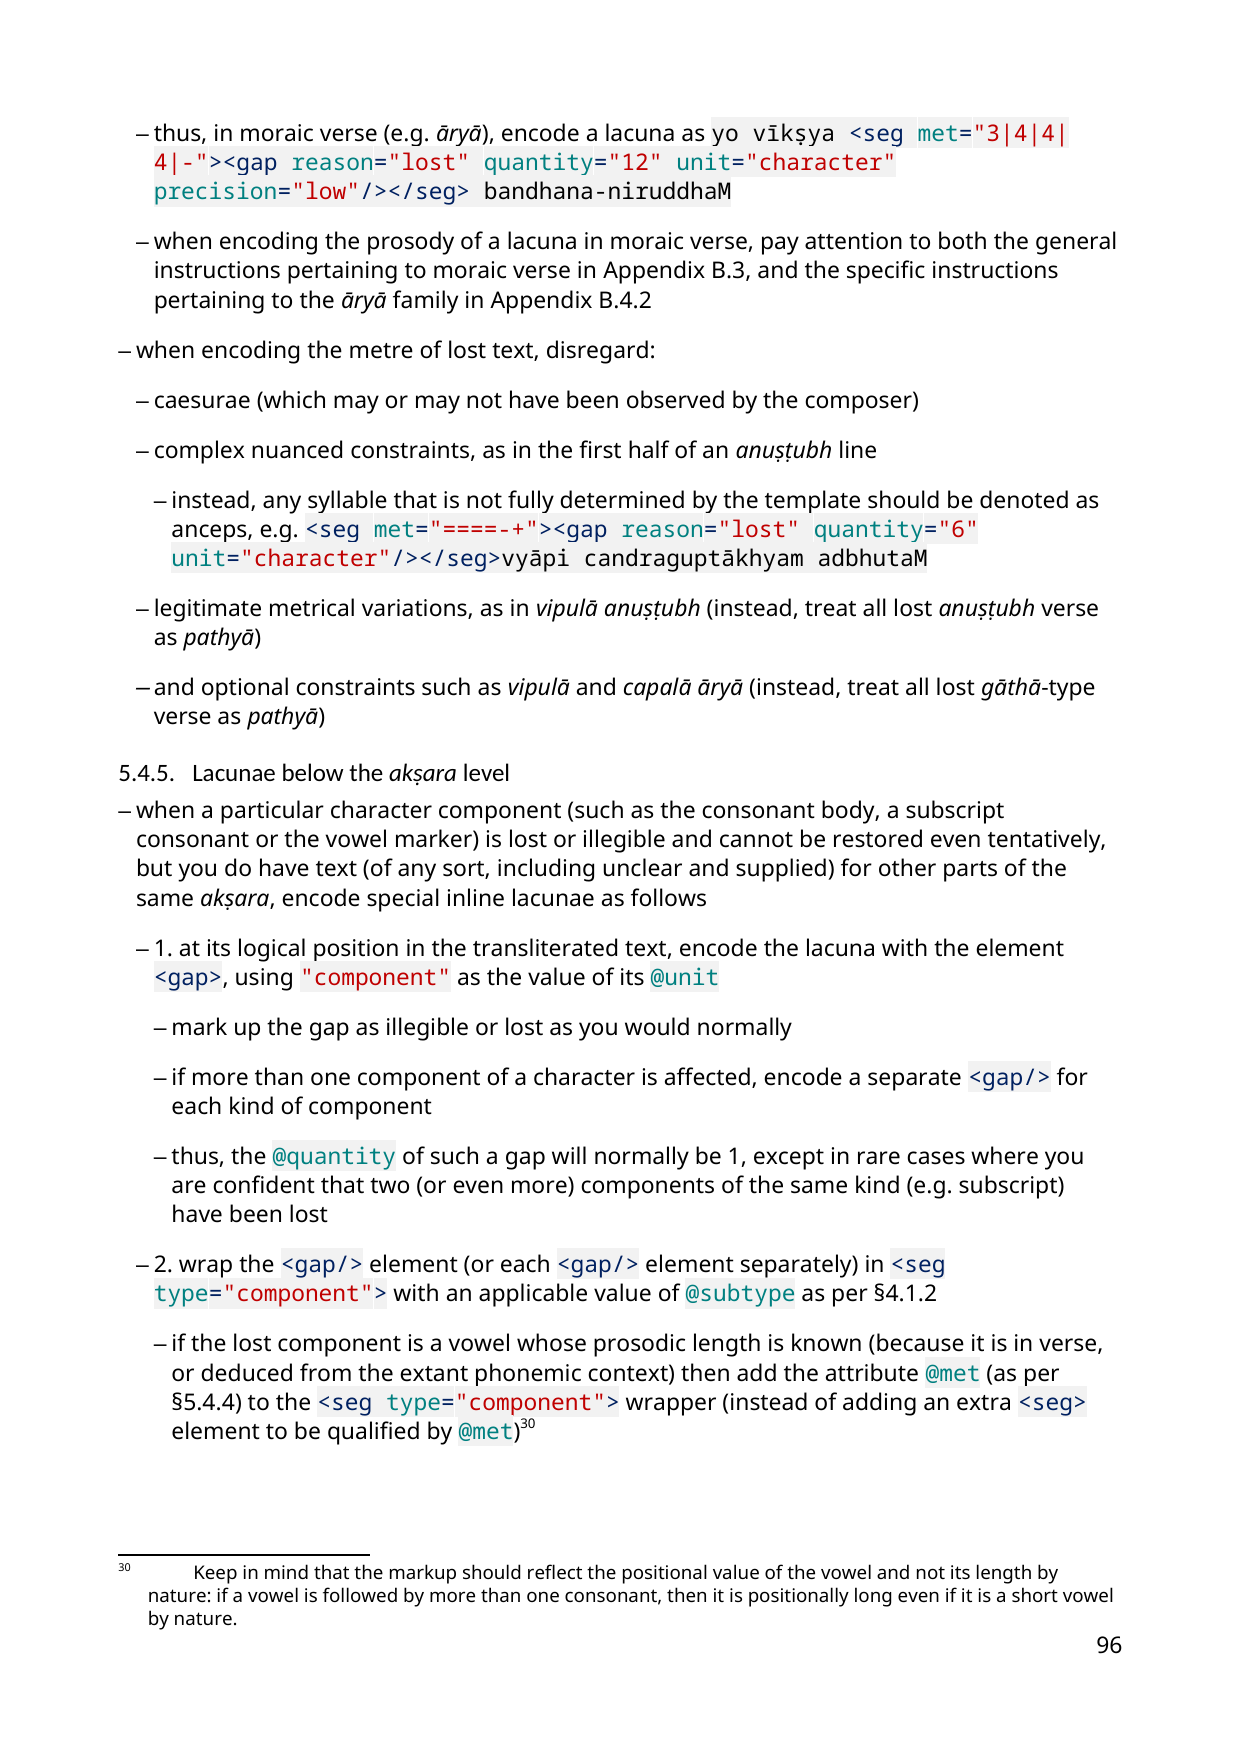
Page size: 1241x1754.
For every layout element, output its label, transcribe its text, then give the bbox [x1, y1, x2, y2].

list when encoding the prosody of a lacuna in moraic verse, pay attention to both the general instructions pertaining to moraic verse in Appendix B.3, and the specific instructions pertaining to the āryā family in Appendix B.4.2 [136, 226, 1122, 314]
list instead, any syllable that is not fully determined by the template should be denoted as anceps, e.g. <seg met="====-+"><gap reason="lost" quantity="6" unit="character"/></seg>vyāpi candraguptākhyam adbhutaM [153, 485, 1122, 572]
list complex nuanced constraints, as in the first half of an anuṣṭubh line [136, 435, 1122, 464]
list thus, the @quantity of such a gap will normally be 1, except in rare cases where you are confident that two (or even more) components of the same kind (e.g. subscript) have been lost [153, 1141, 1122, 1228]
list if the lost component is a vowel whose prosodic length is known (because it is in verse, or deduced from the extant phonemic context) then add the attribute @met (as per §5.4.4) to the <seg type="component"> wrapper (instead of adding an extra <seg> element to be qualified by @met) [153, 1328, 1122, 1445]
list 1. at its logical position in the transliterated text, encode the lacuna with the element <gap>, using "component" as the value of its @unit [136, 933, 1122, 991]
list when a particular character component (such as the consonant body, a subscript consonant or the vowel marker) is lost or illegible and cannot be restored even tentatively, but you do have text (of any sort, including unclear and supplied) for other parts of the same akṣara, encode special inline lacunae as follows [118, 795, 1122, 912]
list and optional constraints such as vipulā and capalā āryā (instead, treat all lost gāthā-type verse as pathyā) [136, 672, 1122, 731]
list when encoding the metre of lost text, disregard: [118, 335, 1122, 364]
list 2. wrap the <gap/> element (or each <gap/> element separately) in <seg type="component"> with an applicable value of @subtype as per §4.1.2 [136, 1249, 281, 1308]
list if more than one component of a character is affected, encode a separate <gap/> for each kind of component [153, 1062, 1122, 1120]
list legitimate metrical variations, as in vipulā anuṣṭubh (instead, treat all lost anuṣṭubh verse as pathyā) [136, 593, 1122, 651]
list thus, in moraic verse (e.g. āryā), encode a lacuna as yo vīkṣya <seg met="3|4|4|4|-"><gap reason="lost" quantity="12" unit="character" precision="low"/></seg> bandhana-niruddhaM [136, 118, 711, 206]
subtitle Lacunae below the akṣara level [118, 751, 1122, 789]
list 2. wrap the <gap/> element (or each <gap/> element separately) in <seg type="component"> with an applicable value of @subtype as per §4.1.2 [363, 1249, 1122, 1308]
list mark up the gap as illegible or lost as you would normally [153, 1012, 1122, 1041]
list caesurae (which may or may not have been observed by the composer) [136, 385, 1122, 414]
list thus, in moraic verse (e.g. āryā), encode a lacuna as yo vīkṣya <seg met="3|4|4|4|-"><gap reason="lost" quantity="12" unit="character" precision="low"/></seg> bandhana-niruddhaM [731, 118, 1122, 206]
